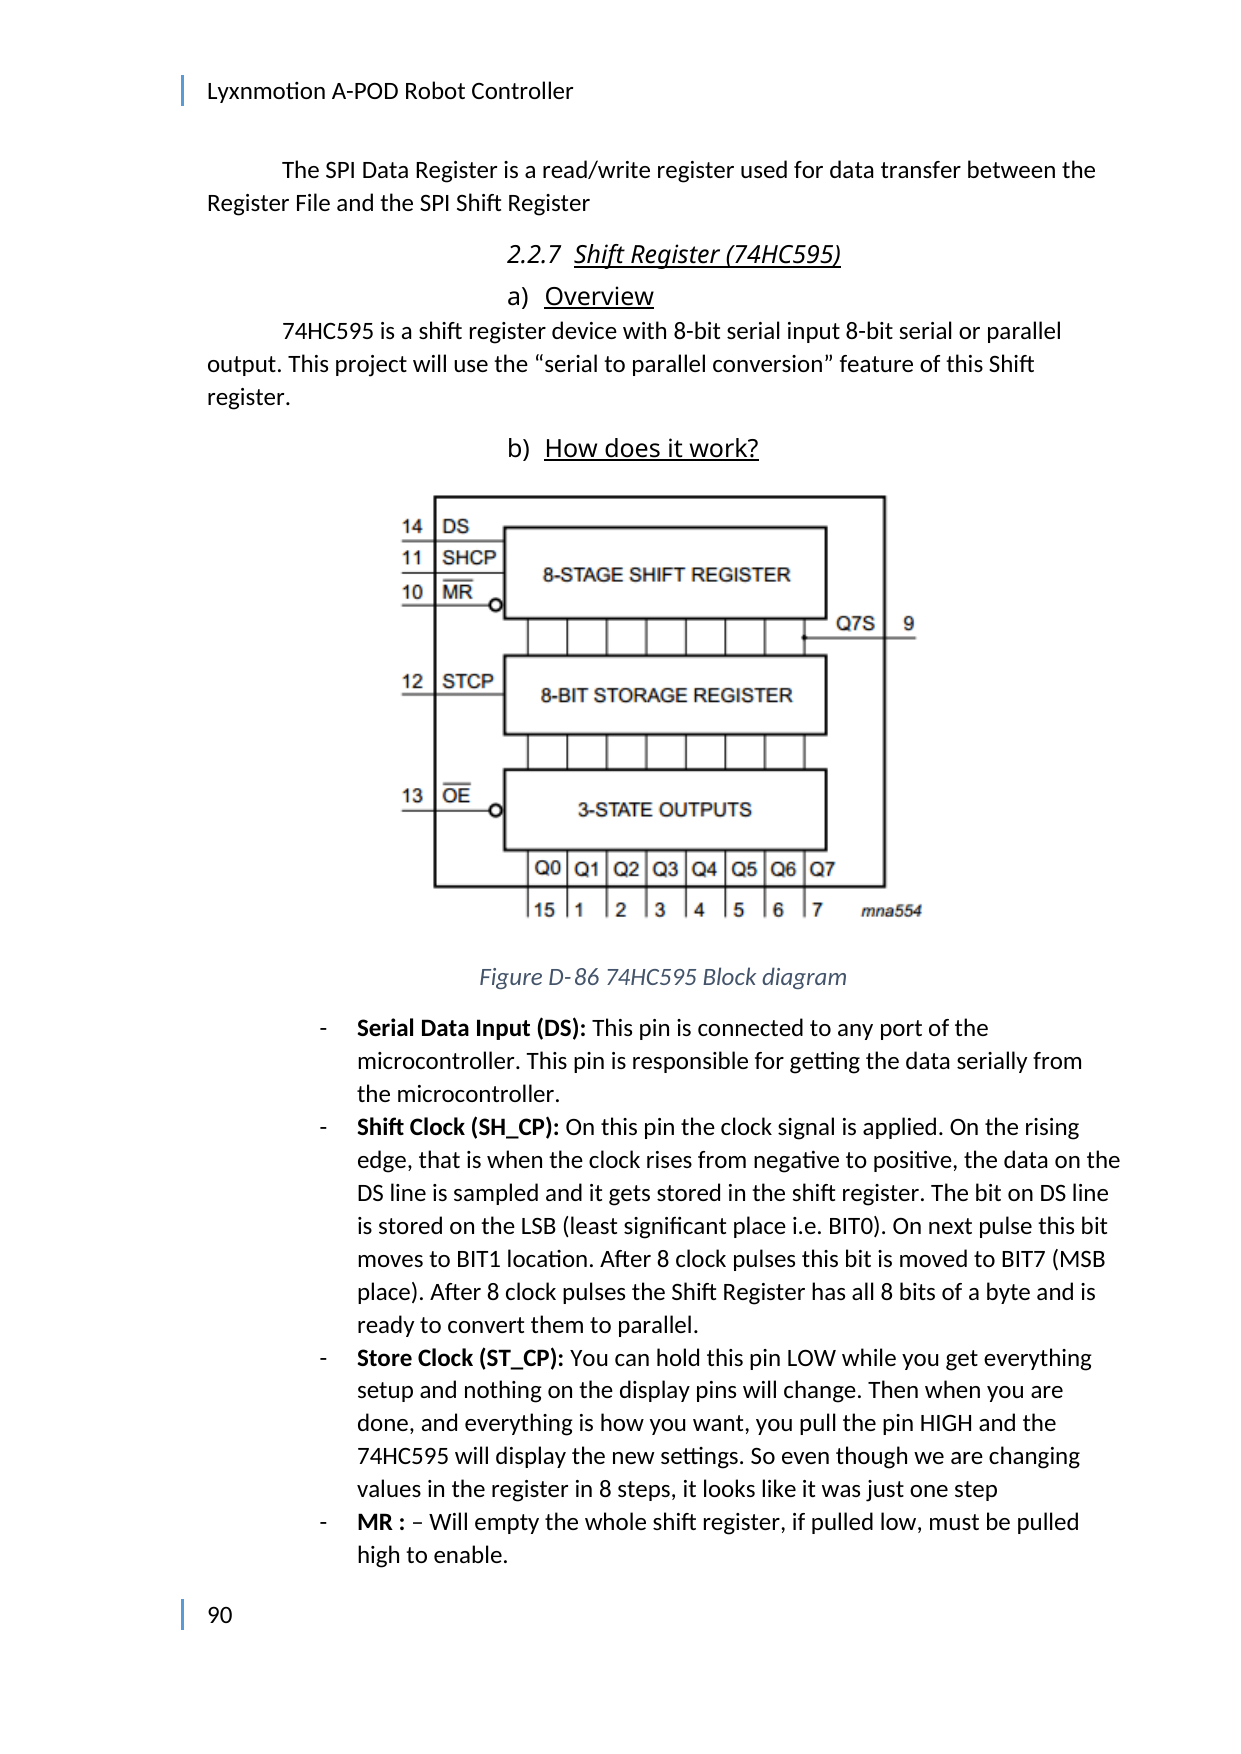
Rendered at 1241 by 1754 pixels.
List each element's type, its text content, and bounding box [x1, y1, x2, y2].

subtitle Shift Register (74HC595) [507, 237, 1122, 271]
subtitle Overview [507, 278, 1122, 312]
list Shift Clock (SH_CP): On this pin the clock signal is applied. On the rising edge, that is when the clock rises from negative to positive, the data on the DS line is sampled and it gets stored in the shift register. The bit on DS line is stored on the LSB (least significant place i.e. BIT0). On next pulse this bit moves to BIT1 location. After 8 clock pulses this bit is moved to BIT7 (MSB place). After 8 clock pulses the Shift Register has all 8 bits of a byte and is ready to convert them to parallel. [319, 1111, 1122, 1339]
list Store Clock (ST_CP): You can hold this pin LOW while you get everything setup and nothing on the display pins will change. Then when you are done, and everything is how you want, you pull the pin HIGH and the 74HC595 will display the new settings. So even though we are changing values in the register in 8 steps, it looks like it was just one step [319, 1342, 1122, 1504]
subtitle How does it work? [507, 430, 1122, 464]
list Serial Data Input (DS): This pin is connected to any port of the microcontroller. This pin is responsible for getting the data serially from the microcontroller. [319, 1012, 1122, 1109]
list MR : – Will empty the whole shift register, if pulled low, must be pulled high to enable. [319, 1506, 1122, 1570]
text 74HC595 is a shift register device with 8-bit serial input 8-bit serial or parallel output. This project will use the “serial to parallel conversion” feature of this Shift register. [207, 315, 1122, 411]
text The SPI Data Register is a read/write register used for data transfer between the Register File and the SPI Shift Register [207, 155, 1122, 218]
picture [296, 467, 1033, 942]
